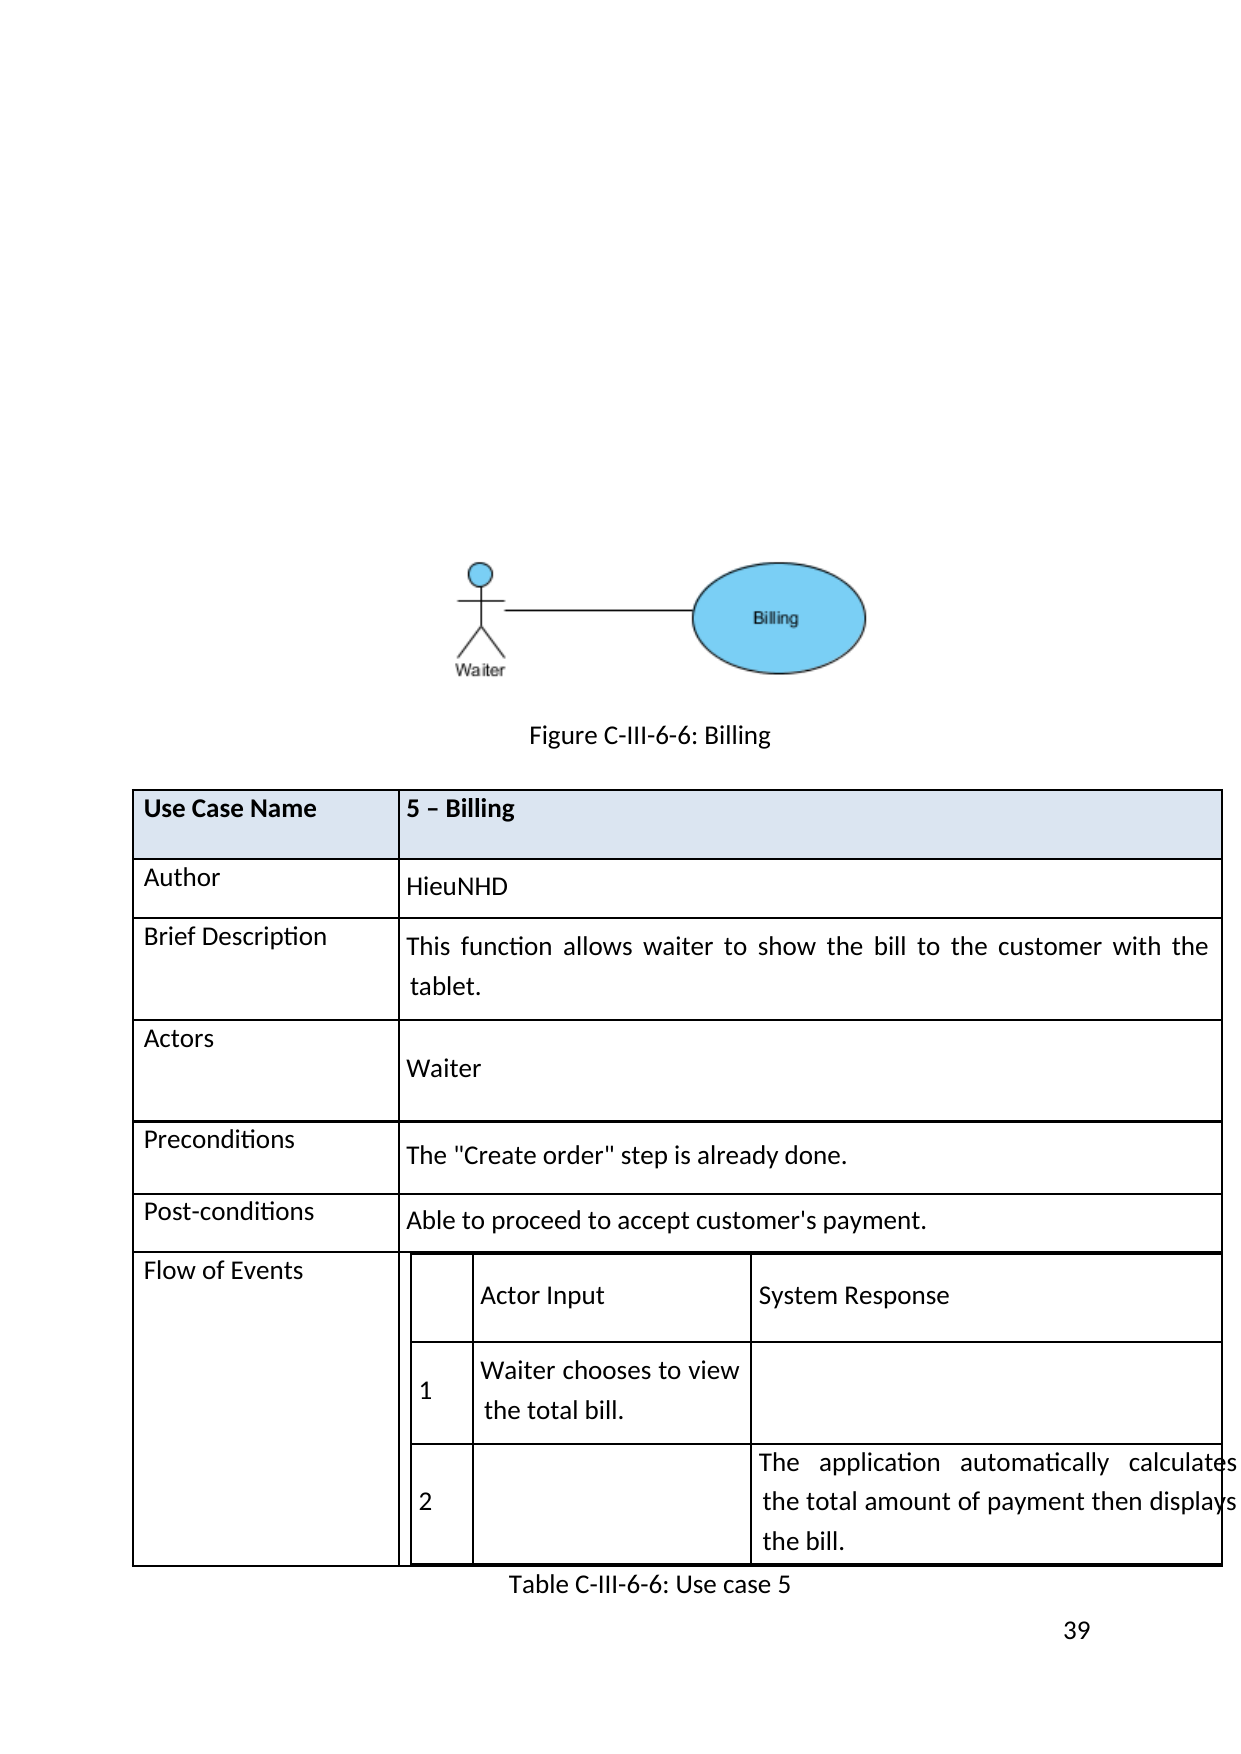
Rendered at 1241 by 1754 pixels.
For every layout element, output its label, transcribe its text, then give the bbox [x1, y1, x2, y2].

table_cell [474, 1445, 750, 1563]
table_cell The "Create order" step is already done. [400, 1123, 1221, 1192]
table_cell Preconditions [134, 1123, 398, 1192]
text Figure C-III-6-6: Billing [150, 718, 1090, 751]
table_cell Actors [134, 1021, 398, 1120]
table_cell [412, 1343, 472, 1443]
table_cell [400, 1253, 410, 1565]
table_cell [474, 1255, 750, 1341]
table_cell Brief Description [134, 919, 398, 1019]
table_cell [752, 1445, 1221, 1563]
table_cell [474, 1343, 750, 1443]
table_cell Flow of Events [134, 1253, 398, 1565]
picture [418, 523, 882, 719]
text Table C-III-6-6: Use case 5 [150, 1567, 1090, 1600]
table_cell HieuNHD [400, 860, 1221, 917]
table_header 5 – Billing [400, 791, 1221, 858]
table_cell [752, 1255, 1221, 1341]
table_cell Able to proceed to accept customer's payment. [400, 1195, 1221, 1251]
table_cell Author [134, 860, 398, 917]
table_cell [752, 1343, 1221, 1443]
table_cell Waiter [400, 1021, 1221, 1120]
table_header Use Case Name [134, 791, 398, 858]
table_cell This function allows waiter to show the bill to the customer with the tablet. [400, 919, 1221, 1019]
table_cell [412, 1445, 472, 1563]
table_cell [412, 1255, 472, 1341]
table_cell Post-conditions [134, 1195, 398, 1251]
